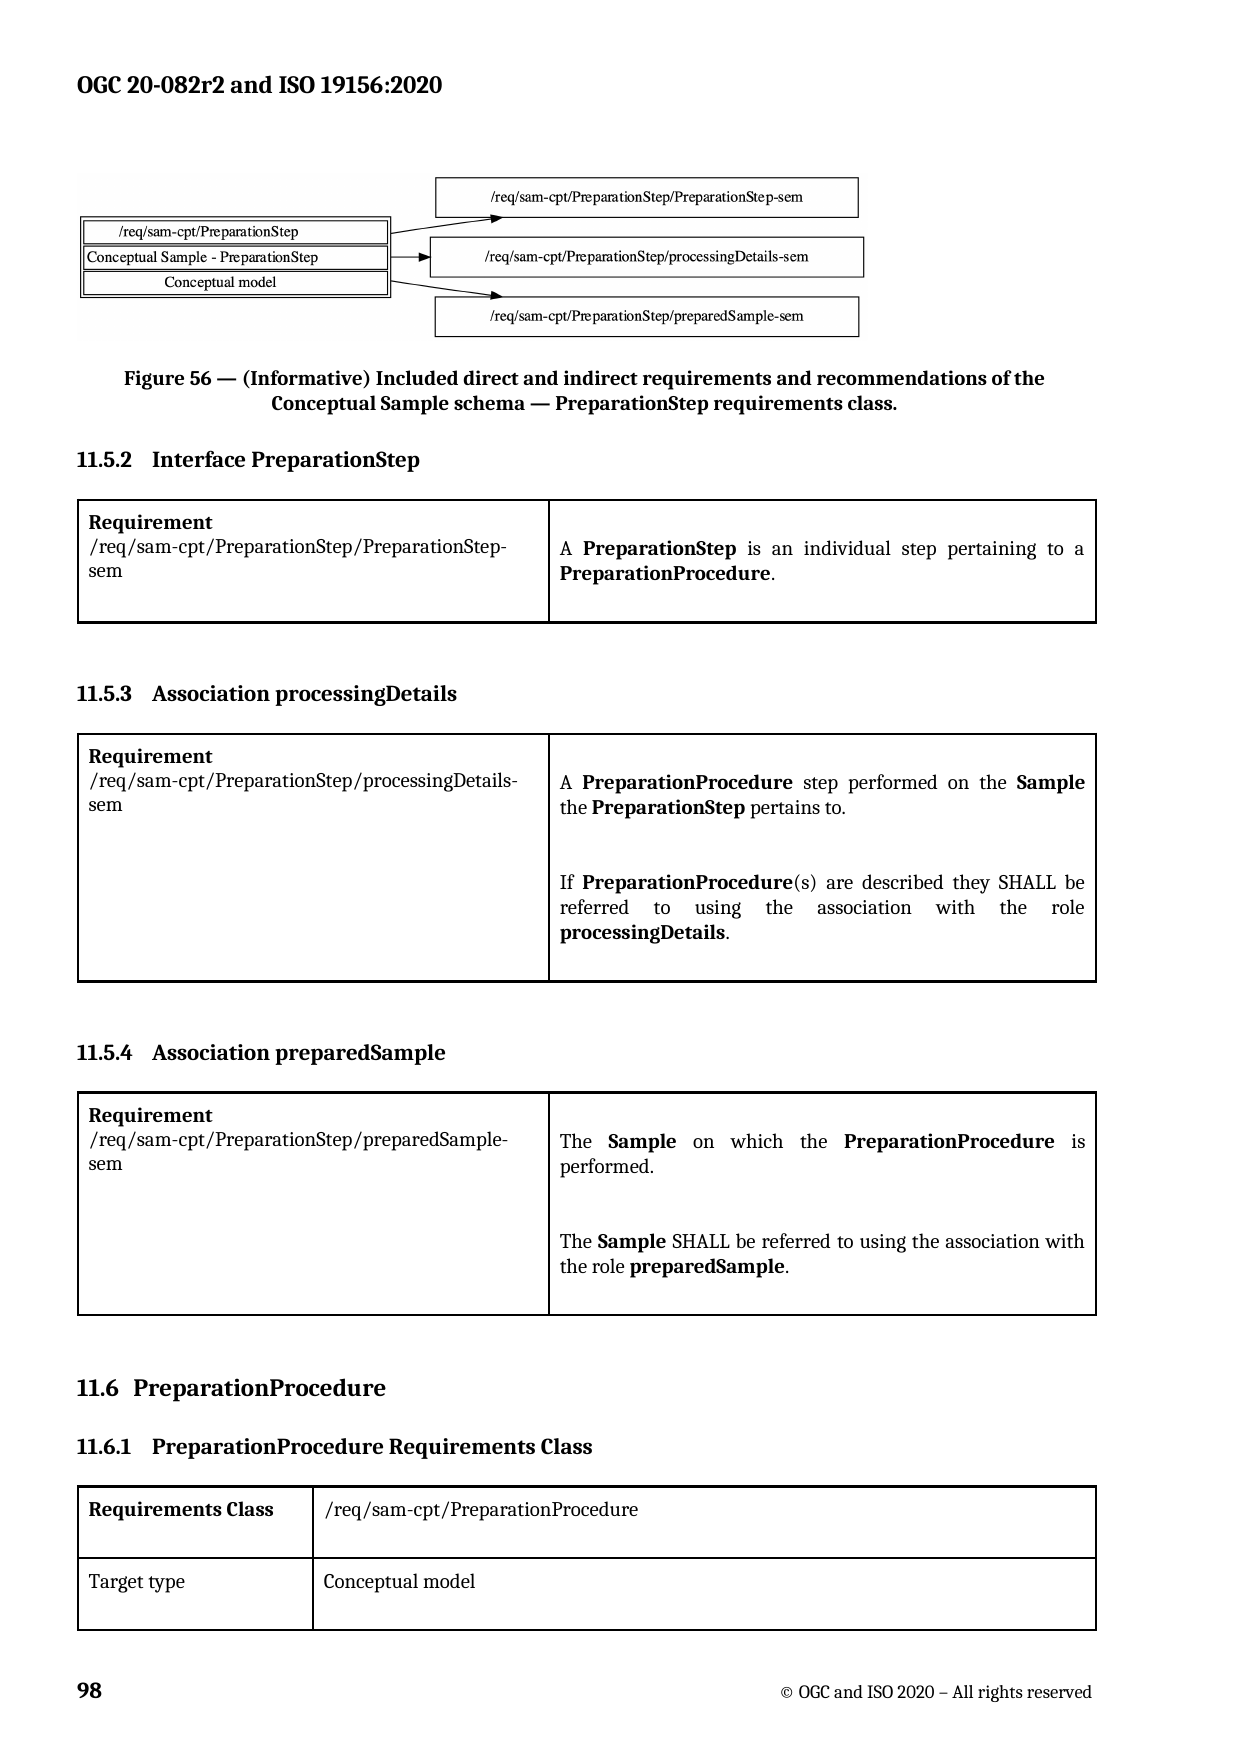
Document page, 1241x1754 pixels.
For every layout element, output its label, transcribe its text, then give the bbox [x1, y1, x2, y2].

table_header A PreparationStep is an individual step pertaining to a PreparationProcedure. [550, 501, 1095, 621]
table_header /req/sam-cpt/PreparationProcedure [314, 1488, 1095, 1557]
picture [76, 173, 868, 341]
table_header Requirement /req/sam-cpt/PreparationStep/PreparationStep-sem [79, 501, 548, 621]
subtitle Association preparedSample [77, 1040, 1092, 1066]
subtitle Association processingDetails [77, 681, 1092, 707]
subtitle Interface PreparationStep [77, 447, 1092, 473]
table_header Requirements Class [79, 1488, 312, 1557]
table_header Requirement /req/sam-cpt/PreparationStep/preparedSample-sem [79, 1094, 548, 1314]
table_header Requirement /req/sam-cpt/PreparationStep/processingDetails-sem [79, 735, 548, 980]
table_header A PreparationProcedure step performed on the Sample the PreparationStep pertains to. If PreparationProcedure(s) are described they SHALL be referred to using the association with the role processingDetails. [550, 735, 1095, 980]
text Figure — (Informative) Included direct and indirect requirements and recommendations of the Conceptual Sample schema — PreparationStep requirements class. [77, 366, 1092, 416]
subtitle PreparationProcedure Requirements Class [77, 1434, 1092, 1460]
table_header The Sample on which the PreparationProcedure is performed. The Sample SHALL be referred to using the association with the role preparedSample. [550, 1094, 1095, 1314]
table_cell Target type [79, 1559, 312, 1629]
subtitle PreparationProcedure [77, 1374, 1092, 1403]
table_cell Conceptual model [314, 1559, 1095, 1629]
